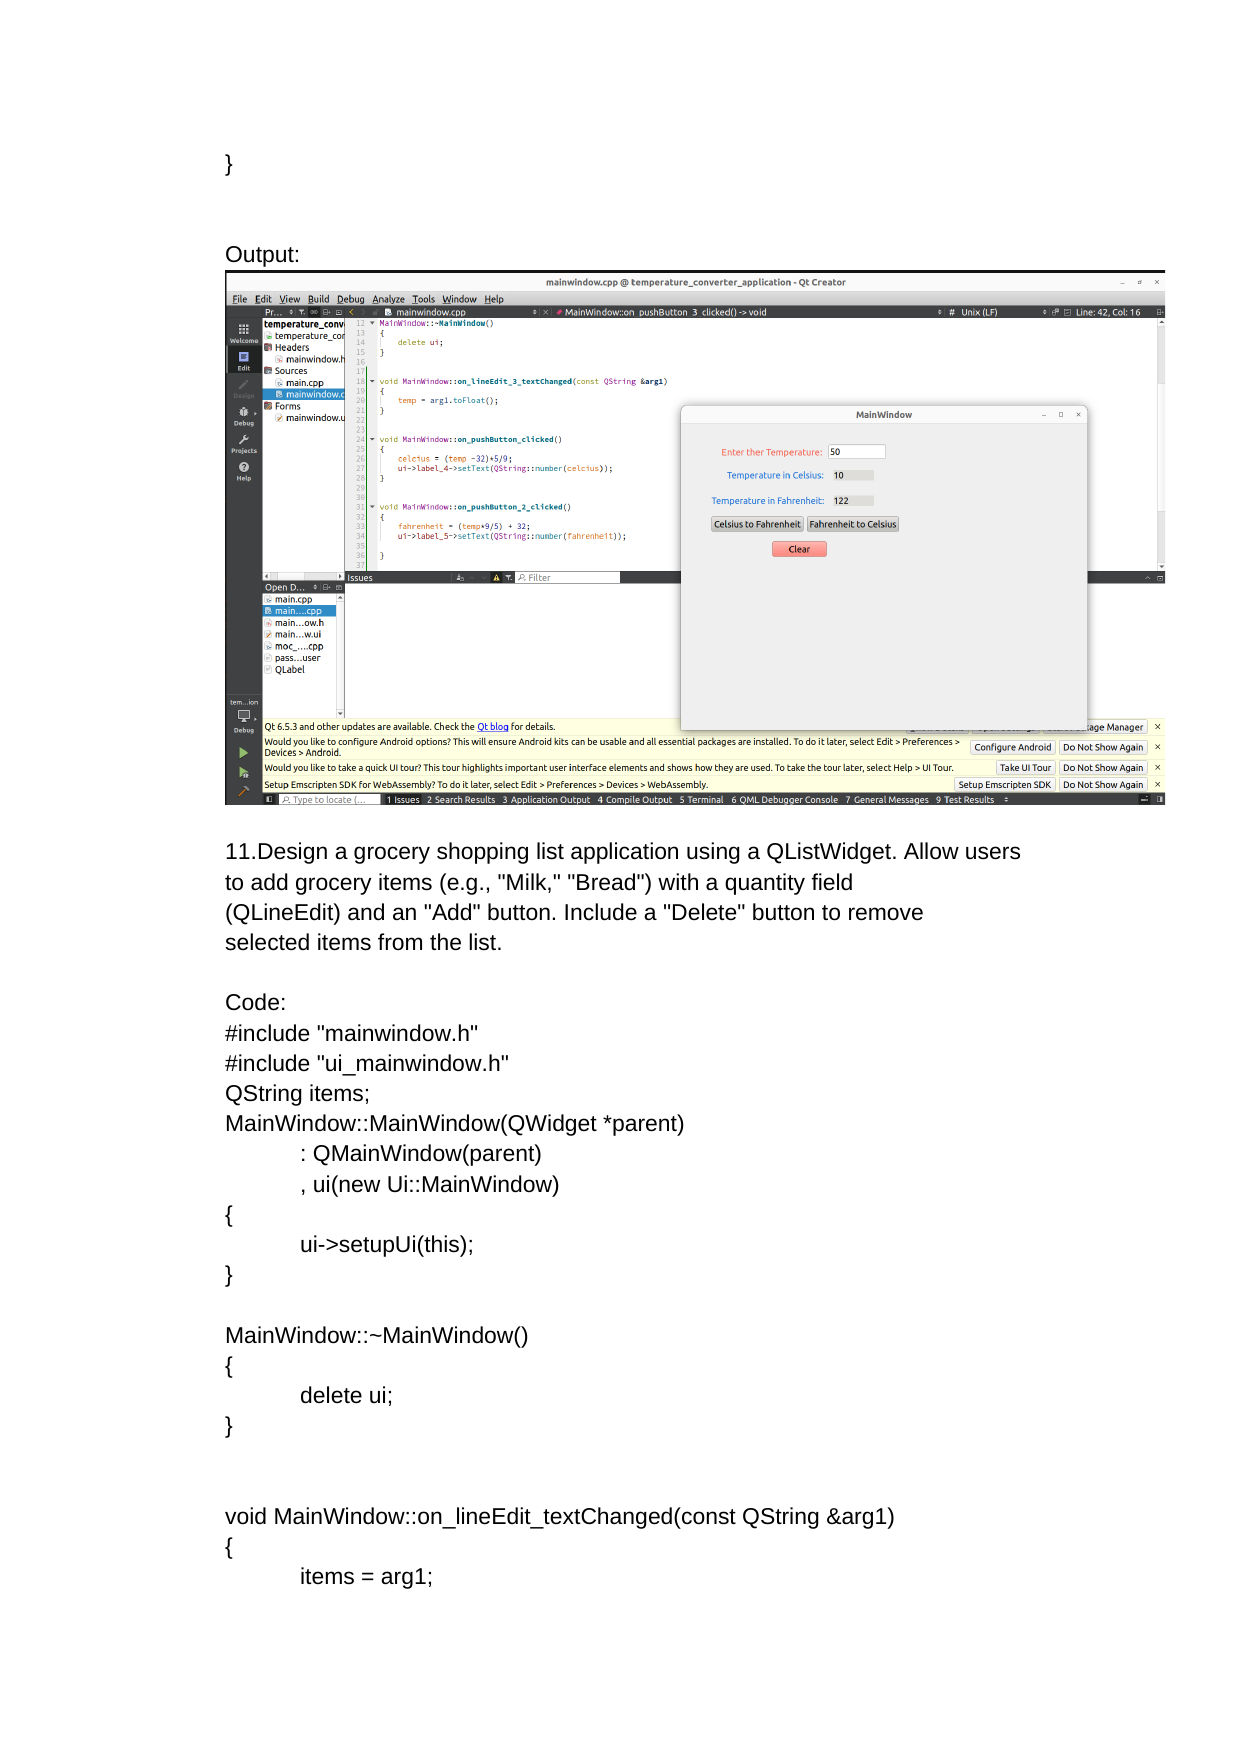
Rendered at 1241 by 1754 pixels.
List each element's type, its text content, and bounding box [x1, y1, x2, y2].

text { [225, 1533, 1090, 1559]
text , ui(new Ui::MainWindow) [225, 1171, 1090, 1197]
text 11.Design a grocery shopping list application using a QListWidget. Allow users [225, 838, 1090, 864]
text Output: [225, 241, 1090, 267]
text { [225, 1201, 1090, 1227]
text delete ui; [225, 1382, 1090, 1408]
text QString items; [225, 1080, 1090, 1106]
text void MainWindow::on_lineEdit_textChanged(const QString &arg1) [225, 1503, 1090, 1529]
text selected items from the list. [225, 929, 1090, 955]
text } [225, 1412, 1090, 1438]
text Code: [225, 989, 1090, 1016]
text } [225, 1261, 1090, 1287]
text } [225, 150, 1090, 176]
text #include "mainwindow.h" [225, 1019, 1090, 1046]
text items = arg1; [225, 1563, 1090, 1589]
text { [225, 1352, 1090, 1378]
picture [225, 270, 1166, 805]
text ui->setupUi(this); [225, 1231, 1090, 1257]
text #include "ui_mainwindow.h" [225, 1050, 1090, 1076]
text MainWindow::~MainWindow() [225, 1322, 1090, 1348]
text (QLineEdit) and an "Add" button. Include a "Delete" button to remove [225, 899, 1090, 925]
text MainWindow::MainWindow(QWidget *parent) [225, 1110, 1090, 1136]
text : QMainWindow(parent) [225, 1140, 1090, 1167]
text to add grocery items (e.g., "Milk," "Bread") with a quantity field [225, 868, 1090, 895]
